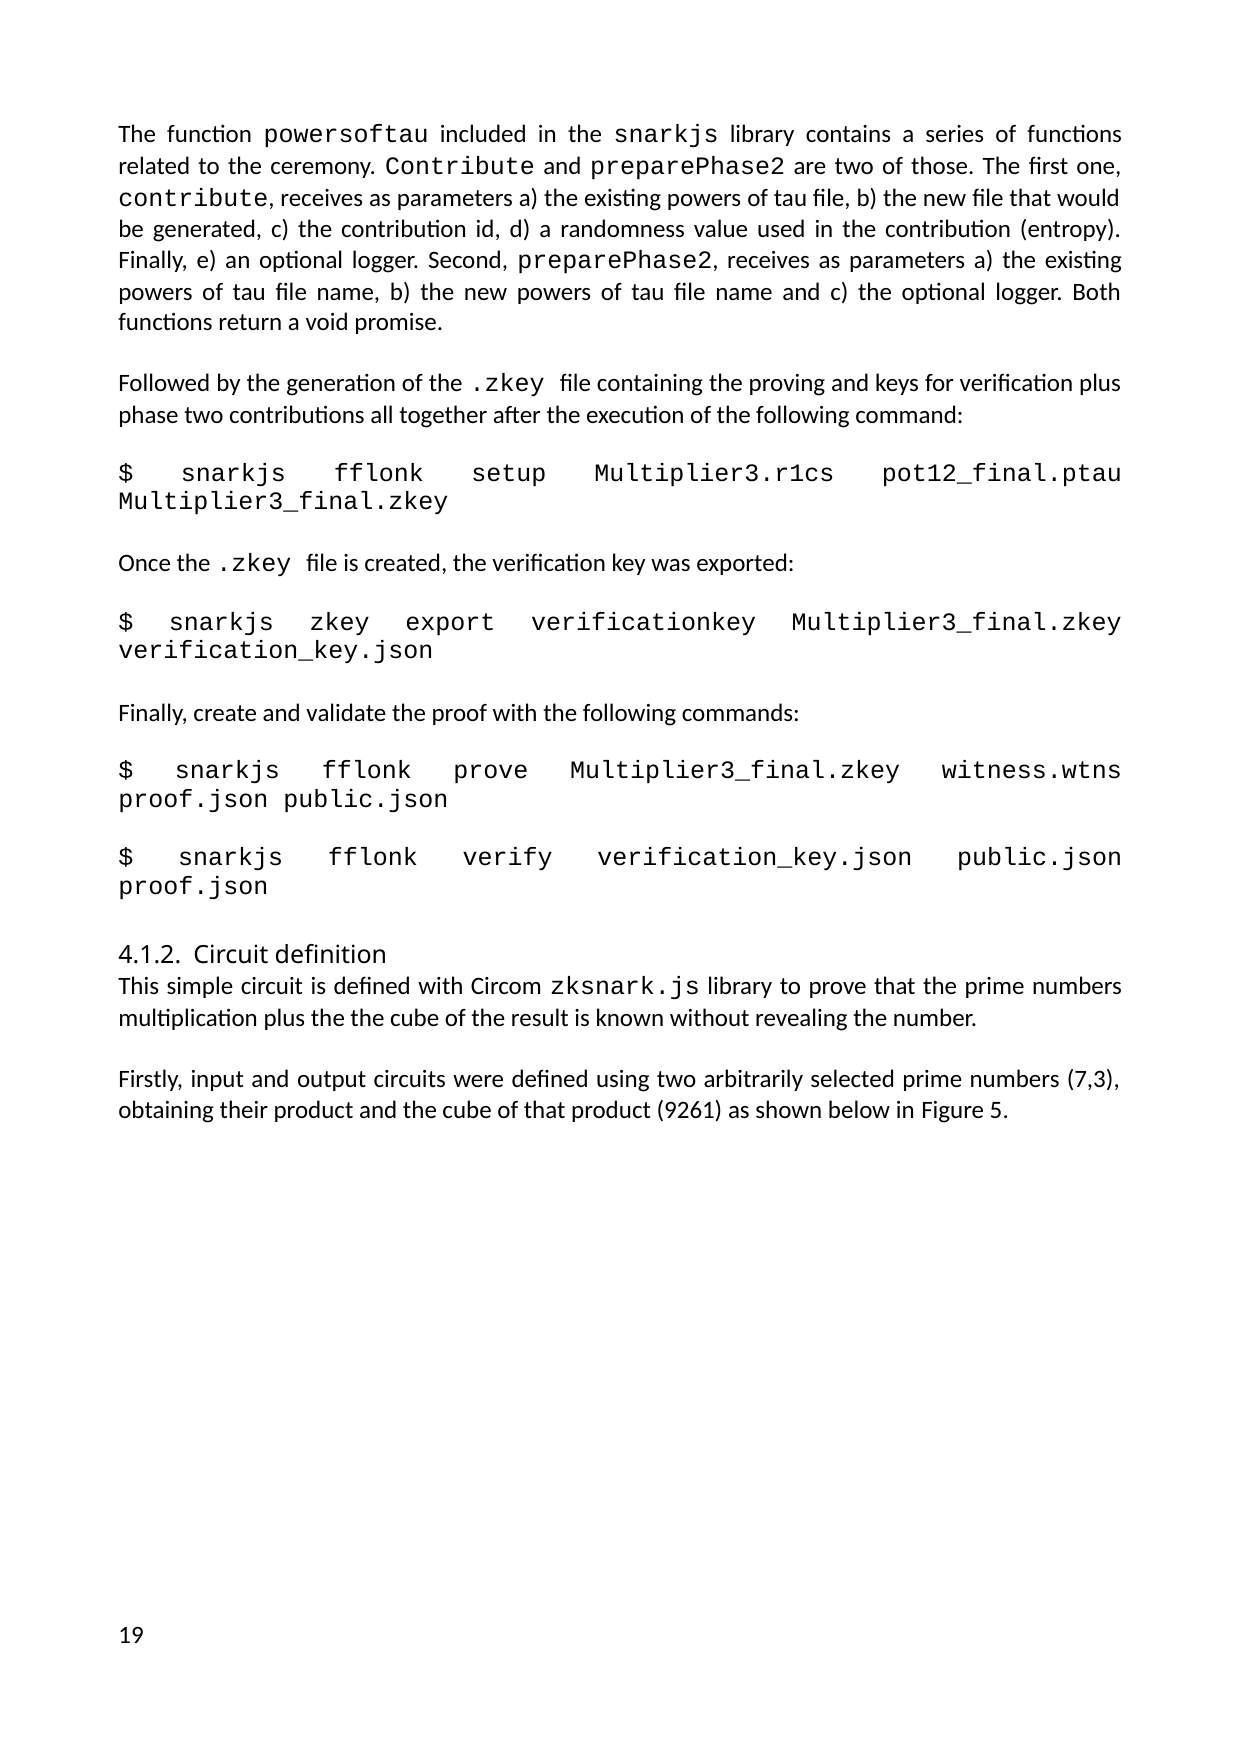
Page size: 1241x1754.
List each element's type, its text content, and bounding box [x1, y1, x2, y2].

text Firstly, input and output circuits were defined using two arbitrarily selected prime numbers (7,3), obtaining their product and the cube of that product (9261) as shown below in Figure 5. [118, 1063, 1122, 1124]
text This simple circuit is defined with Circom zksnark.js library to prove that the prime numbers multiplication plus the the cube of the result is known without revealing the number. [118, 970, 1122, 1033]
text $ snarkjs zkey export verificationkey Multiplier3_final.zkey verification_key.json [118, 609, 1122, 666]
subtitle Circuit definition [118, 936, 1122, 970]
text Finally, create and validate the proof with the following commands: [118, 697, 1122, 727]
text $ snarkjs fflonk prove Multiplier3_final.zkey witness.wtns proof.json public.json [118, 758, 1122, 814]
text Followed by the generation of the .zkey file containing the proving and keys for verification plus phase two contributions all together after the execution of the following command: [118, 367, 1122, 429]
text Once the .zkey file is created, the verification key was exported: [118, 547, 1122, 579]
text The function powersoftau included in the snarkjs library contains a series of functions related to the ceremony. Contribute and preparePhase2 are two of those. The first one, contribute, receives as parameters a) the existing powers of tau file, b) the new file that would be generated, c) the contribution id, d) a randomness value used in the contribution (entropy). Finally, e) an optional logger. Second, preparePhase2, receives as parameters a) the existing powers of tau file name, b) the new powers of tau file name and c) the optional logger. Both functions return a void promise. [118, 118, 1122, 337]
text $ snarkjs fflonk verify verification_key.json public.json proof.json [118, 845, 1122, 902]
text $ snarkjs fflonk setup Multiplier3.r1cs pot12_final.ptau Multiplier3_final.zkey [118, 460, 1122, 517]
